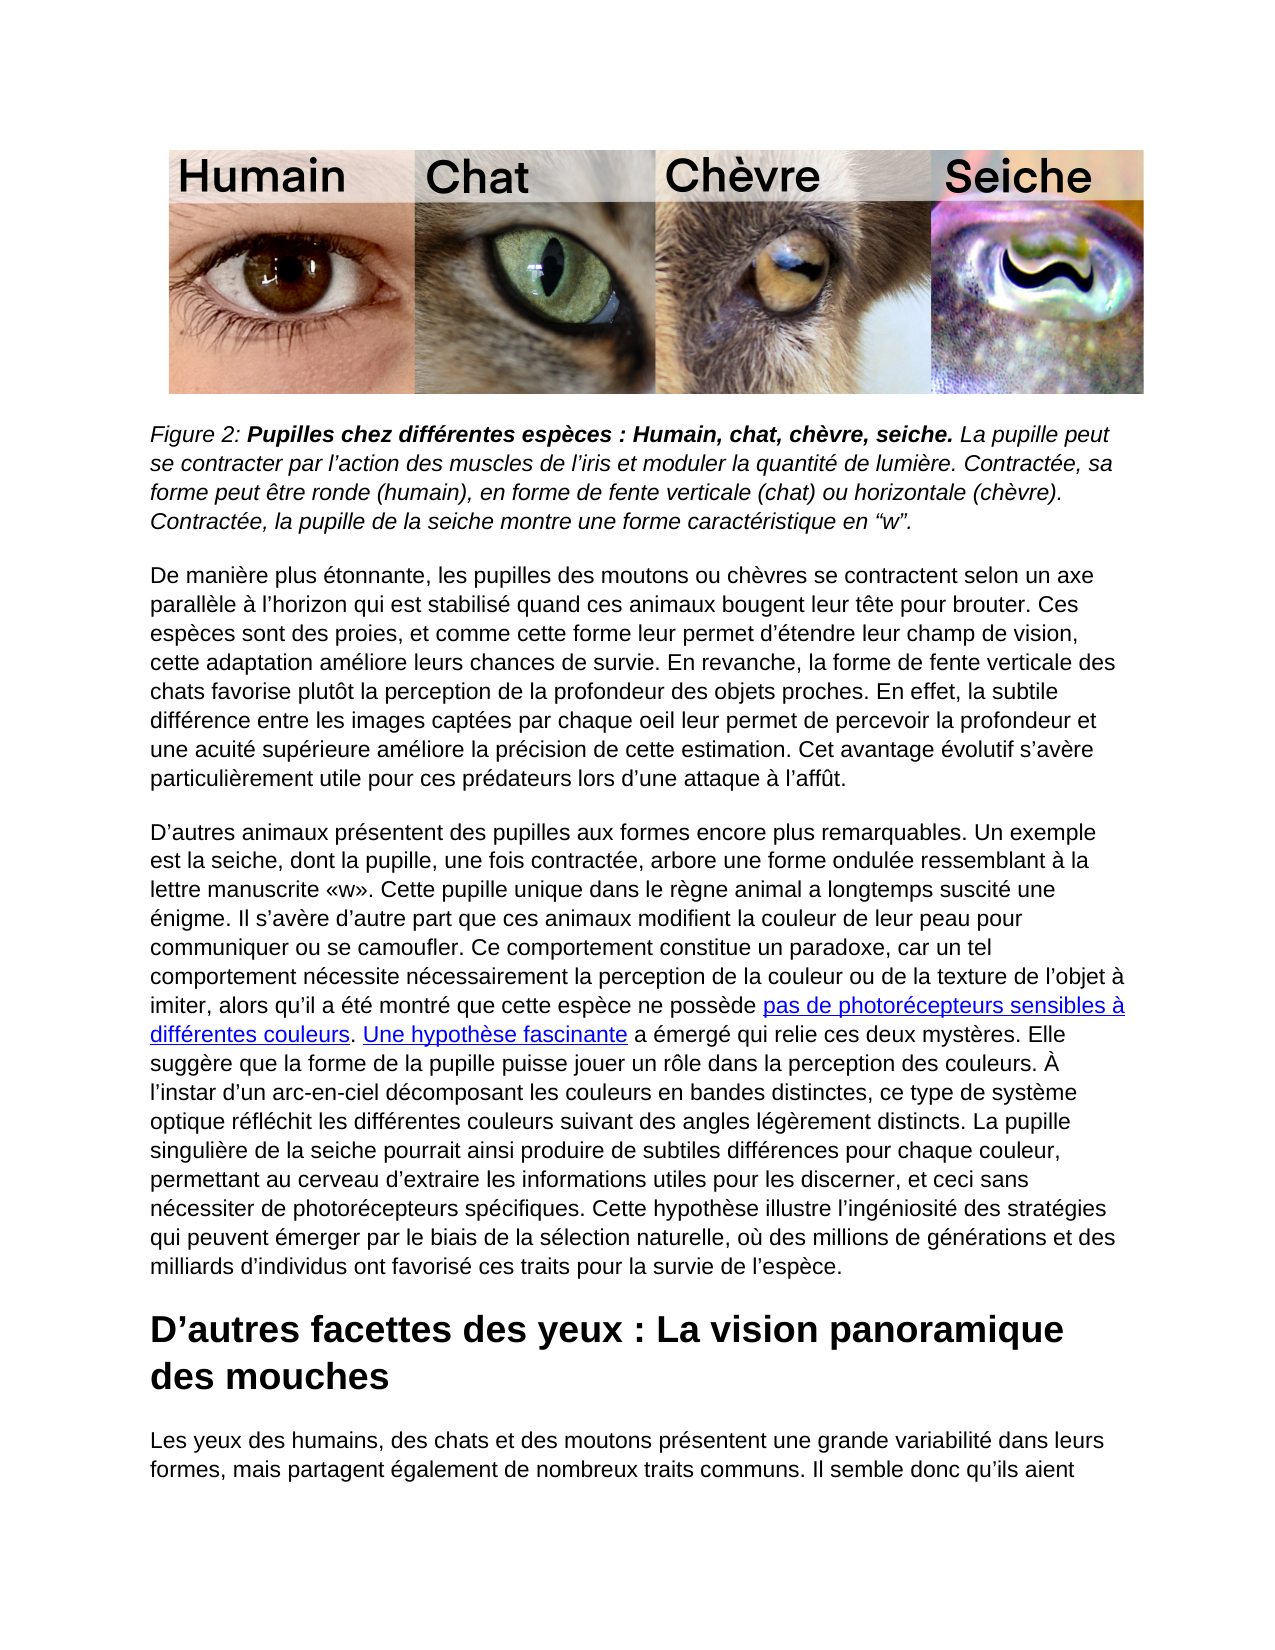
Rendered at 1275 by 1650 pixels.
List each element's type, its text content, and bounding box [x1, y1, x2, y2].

text De manière plus étonnante, les pupilles des moutons ou chèvres se contractent selon un axe parallèle à l’horizon qui est stabilisé quand ces animaux bougent leur tête pour brouter. Ces espèces sont des proies, et comme cette forme leur permet d’étendre leur champ de vision, cette adaptation améliore leurs chances de survie. En revanche, la forme de fente verticale des chats favorise plutôt la perception de la profondeur des objets proches. En effet, la subtile différence entre les images captées par chaque oeil leur permet de percevoir la profondeur et une acuité supérieure améliore la précision de cette estimation. Cet avantage évolutif s’avère particulièrement utile pour ces prédateurs lors d’une attaque à l’affût. [150, 562, 1125, 791]
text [150, 1427, 1125, 1482]
subtitle D’autres facettes des yeux : La vision panoramique des mouches [150, 1307, 1125, 1397]
text Figure 2: Pupilles chez différentes espèces : Humain, chat, chèvre, seiche. La pupille peut se contracter par l’action des muscles de l’iris et moduler la quantité de lumière. Contractée, sa forme peut être ronde (humain), en forme de fente verticale (chat) ou horizontale (chèvre). Contractée, la pupille de la seiche montre une forme caractéristique en “w”. [150, 421, 1125, 534]
text D’autres animaux présentent des pupilles aux formes encore plus remarquables. Un exemple est la seiche, dont la pupille, une fois contractée, arbore une forme ondulée ressemblant à la lettre manuscrite «w». Cette pupille unique dans le règne animal a longtemps suscité une énigme. Il s’avère d’autre part que ces animaux modifient la couleur de leur peau pour communiquer ou se camoufler. Ce comportement constitue un paradoxe, car un tel comportement nécessite nécessairement la perception de la couleur ou de la texture de l’objet à imiter, alors qu’il a été montré que cette espèce ne possède pas de photorécepteurs sensibles à différentes couleurs. Une hypothèse fascinante a émergé qui relie ces deux mystères. Elle suggère que la forme de la pupille puisse jouer un rôle dans la perception des couleurs. À l’instar d’un arc-en-ciel décomposant les couleurs en bandes distinctes, ce type de système optique réfléchit les différentes couleurs suivant des angles légèrement distincts. La pupille singulière de la seiche pourrait ainsi produire de subtiles différences pour chaque couleur, permettant au cerveau d’extraire les informations utiles pour les discerner, et ceci sans nécessiter de photorécepteurs spécifiques. Cette hypothèse illustre l’ingéniosité des stratégies qui peuvent émerger par le biais de la sélection naturelle, où des millions de générations et des milliards d’individus ont favorisé ces traits pour la survie de l’espèce. [150, 818, 1125, 1279]
picture [168, 150, 1144, 394]
